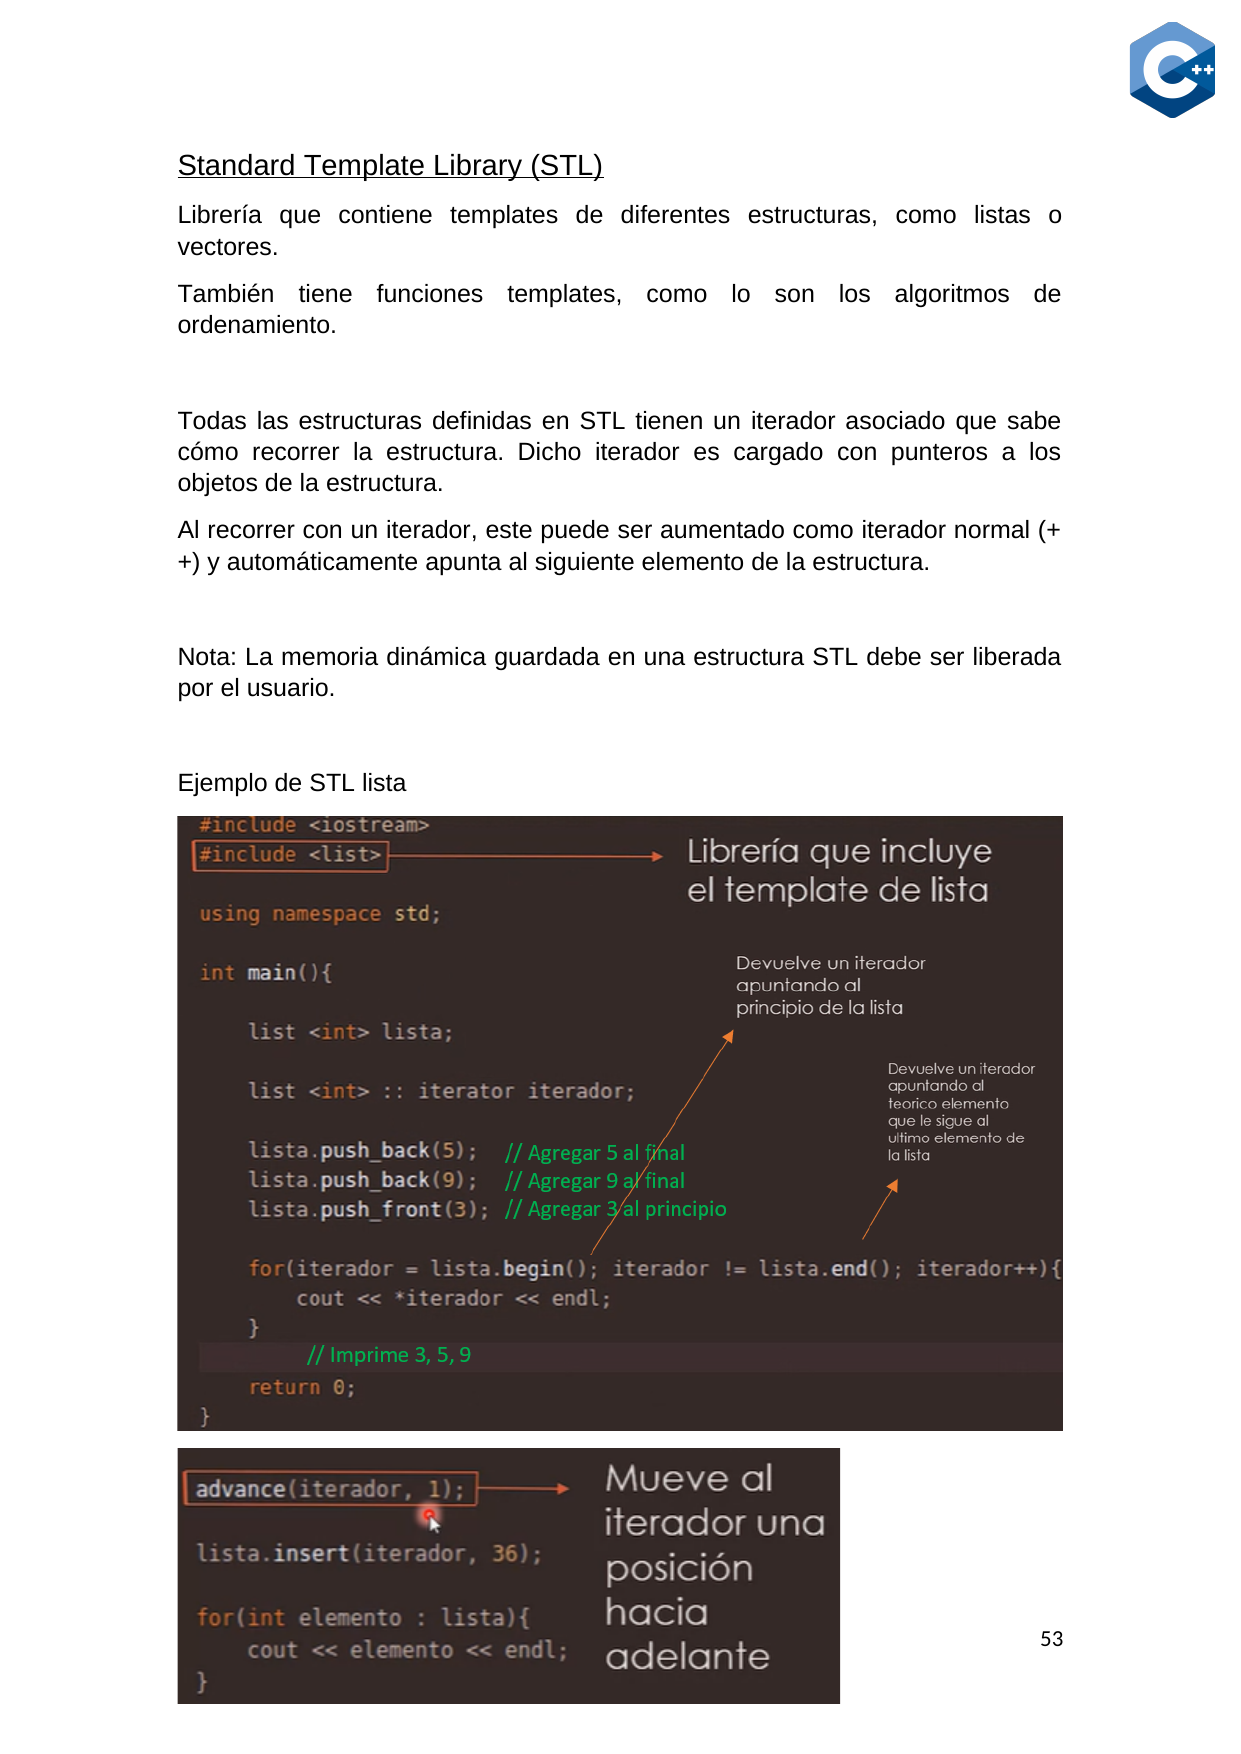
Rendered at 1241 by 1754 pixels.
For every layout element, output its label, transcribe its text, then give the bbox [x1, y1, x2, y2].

text Librería que contiene templates de diferentes estructuras, como listas o vectores. [177, 200, 1063, 260]
picture [177, 1448, 840, 1704]
text Ejemplo de STL lista [177, 768, 1063, 797]
text Standard Template Library (STL) [177, 148, 1063, 181]
text También tiene funciones templates, como lo son los algoritmos de ordenamiento. [177, 279, 1063, 339]
picture [177, 816, 1063, 1431]
text Al recorrer con un iterador, este puede ser aumentado como iterador normal (++) y automáticamente apunta al siguiente elemento de la estructura. [177, 515, 1063, 575]
text Todas las estructuras definidas en STL tienen un iterador asociado que sabe cómo recorrer la estructura. Dicho iterador es cargado con punteros a los objetos de la estructura. [177, 406, 1063, 496]
text Nota: La memoria dinámica guardada en una estructura STL debe ser liberada por el usuario. [177, 642, 1063, 702]
picture [1129, 22, 1215, 118]
